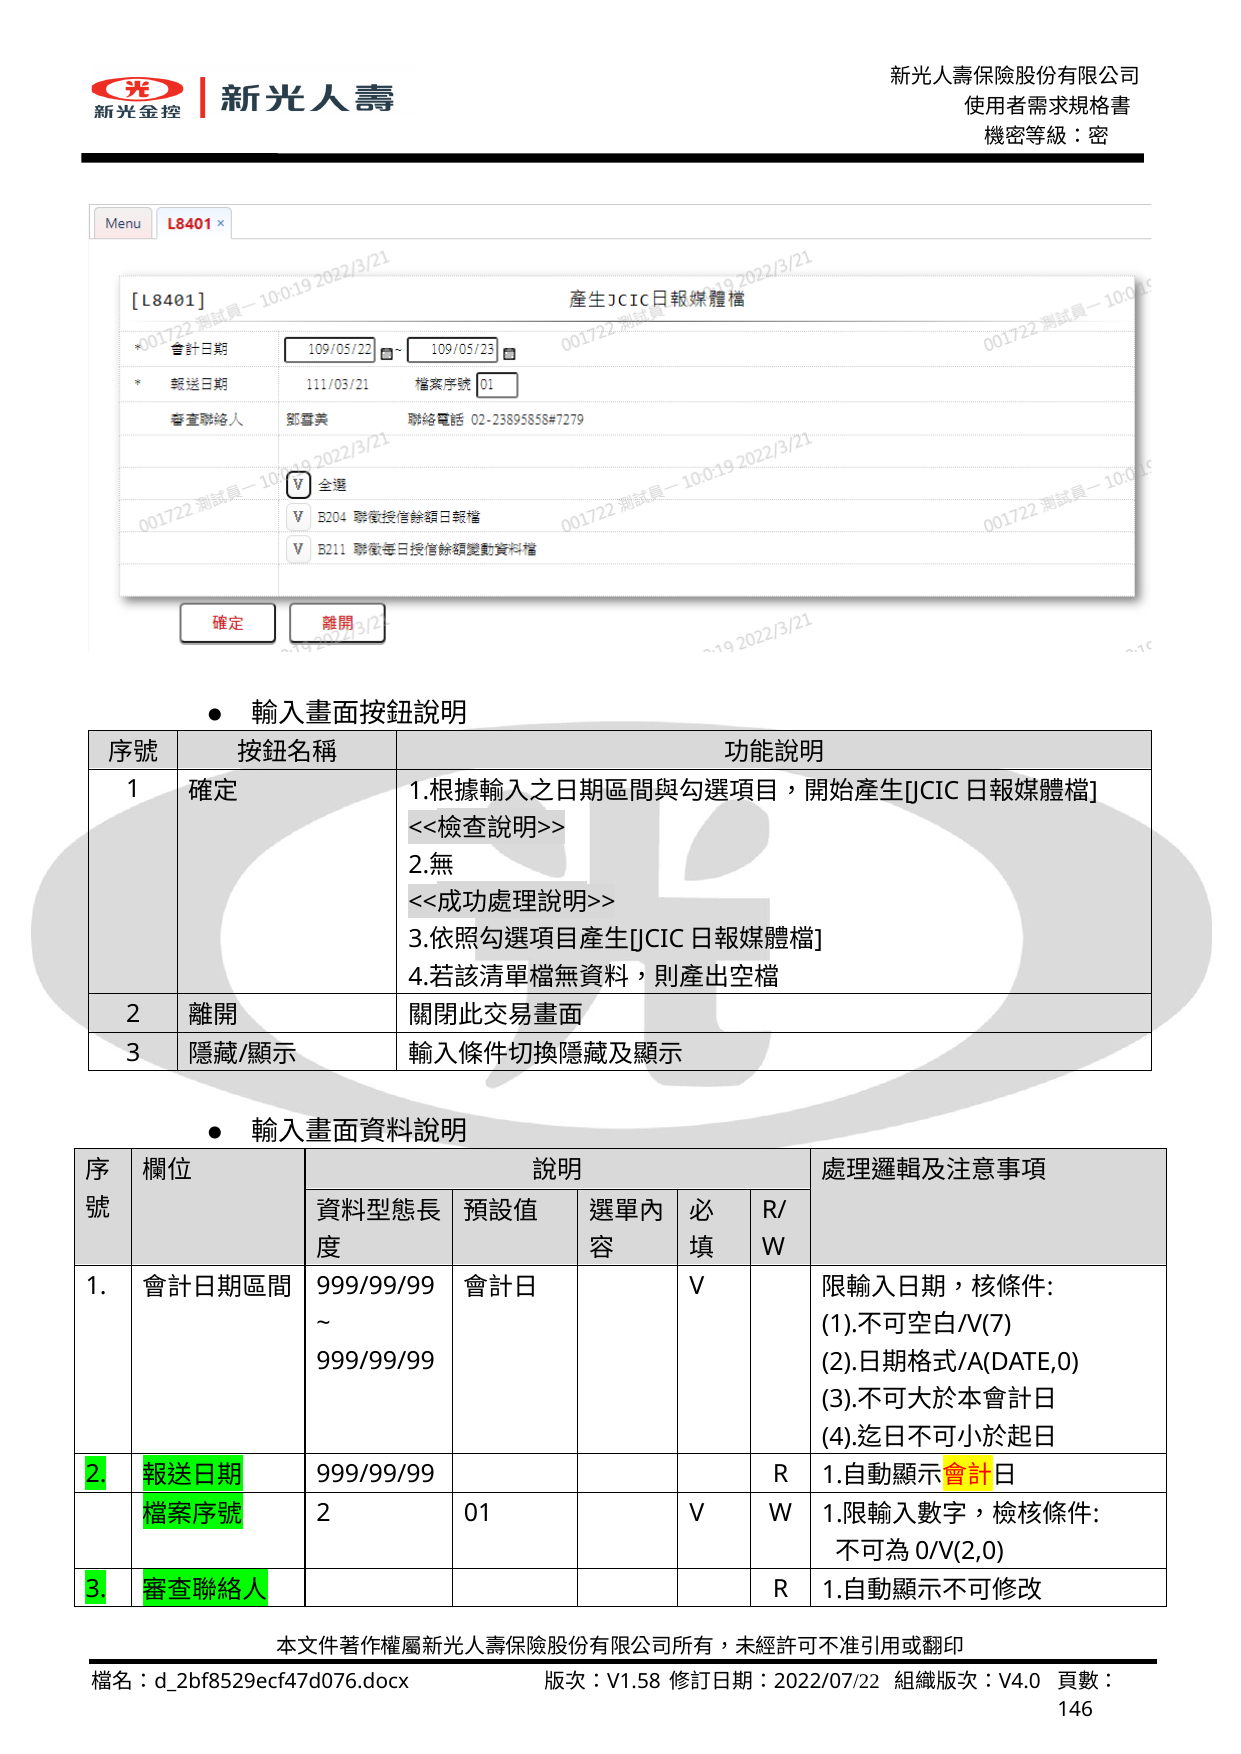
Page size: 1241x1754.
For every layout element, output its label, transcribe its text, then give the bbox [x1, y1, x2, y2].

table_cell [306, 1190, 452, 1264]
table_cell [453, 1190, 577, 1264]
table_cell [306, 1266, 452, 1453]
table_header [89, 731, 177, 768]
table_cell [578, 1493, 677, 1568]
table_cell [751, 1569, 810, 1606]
picture [91, 61, 417, 118]
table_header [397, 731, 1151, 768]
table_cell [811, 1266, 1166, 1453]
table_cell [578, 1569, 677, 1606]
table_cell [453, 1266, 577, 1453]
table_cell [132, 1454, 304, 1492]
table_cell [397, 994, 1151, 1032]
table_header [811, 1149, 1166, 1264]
list 輸入畫面按鈕說明 [207, 691, 1152, 730]
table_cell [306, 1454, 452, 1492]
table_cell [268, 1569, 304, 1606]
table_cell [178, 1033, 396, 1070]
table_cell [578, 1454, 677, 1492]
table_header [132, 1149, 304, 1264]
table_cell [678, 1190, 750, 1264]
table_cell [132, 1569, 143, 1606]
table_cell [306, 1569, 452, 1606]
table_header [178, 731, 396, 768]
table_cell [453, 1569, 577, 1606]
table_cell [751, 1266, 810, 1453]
picture [88, 204, 1152, 652]
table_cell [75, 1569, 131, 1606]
list 輸入畫面資料說明 [207, 1109, 1152, 1148]
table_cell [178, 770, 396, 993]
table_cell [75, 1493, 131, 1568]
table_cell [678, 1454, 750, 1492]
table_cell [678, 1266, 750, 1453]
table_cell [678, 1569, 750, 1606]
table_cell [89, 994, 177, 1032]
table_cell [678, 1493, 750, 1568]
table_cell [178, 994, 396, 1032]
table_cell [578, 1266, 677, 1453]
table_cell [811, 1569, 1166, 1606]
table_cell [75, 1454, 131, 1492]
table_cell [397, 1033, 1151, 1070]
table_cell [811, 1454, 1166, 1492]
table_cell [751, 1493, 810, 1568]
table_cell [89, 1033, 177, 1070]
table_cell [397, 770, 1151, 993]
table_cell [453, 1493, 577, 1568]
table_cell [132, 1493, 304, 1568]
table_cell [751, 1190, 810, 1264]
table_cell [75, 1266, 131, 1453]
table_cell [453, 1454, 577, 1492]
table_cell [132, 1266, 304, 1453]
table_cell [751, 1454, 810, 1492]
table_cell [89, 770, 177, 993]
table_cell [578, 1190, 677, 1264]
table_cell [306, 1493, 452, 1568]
picture [25, 713, 1215, 1166]
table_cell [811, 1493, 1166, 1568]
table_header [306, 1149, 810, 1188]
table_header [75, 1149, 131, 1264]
